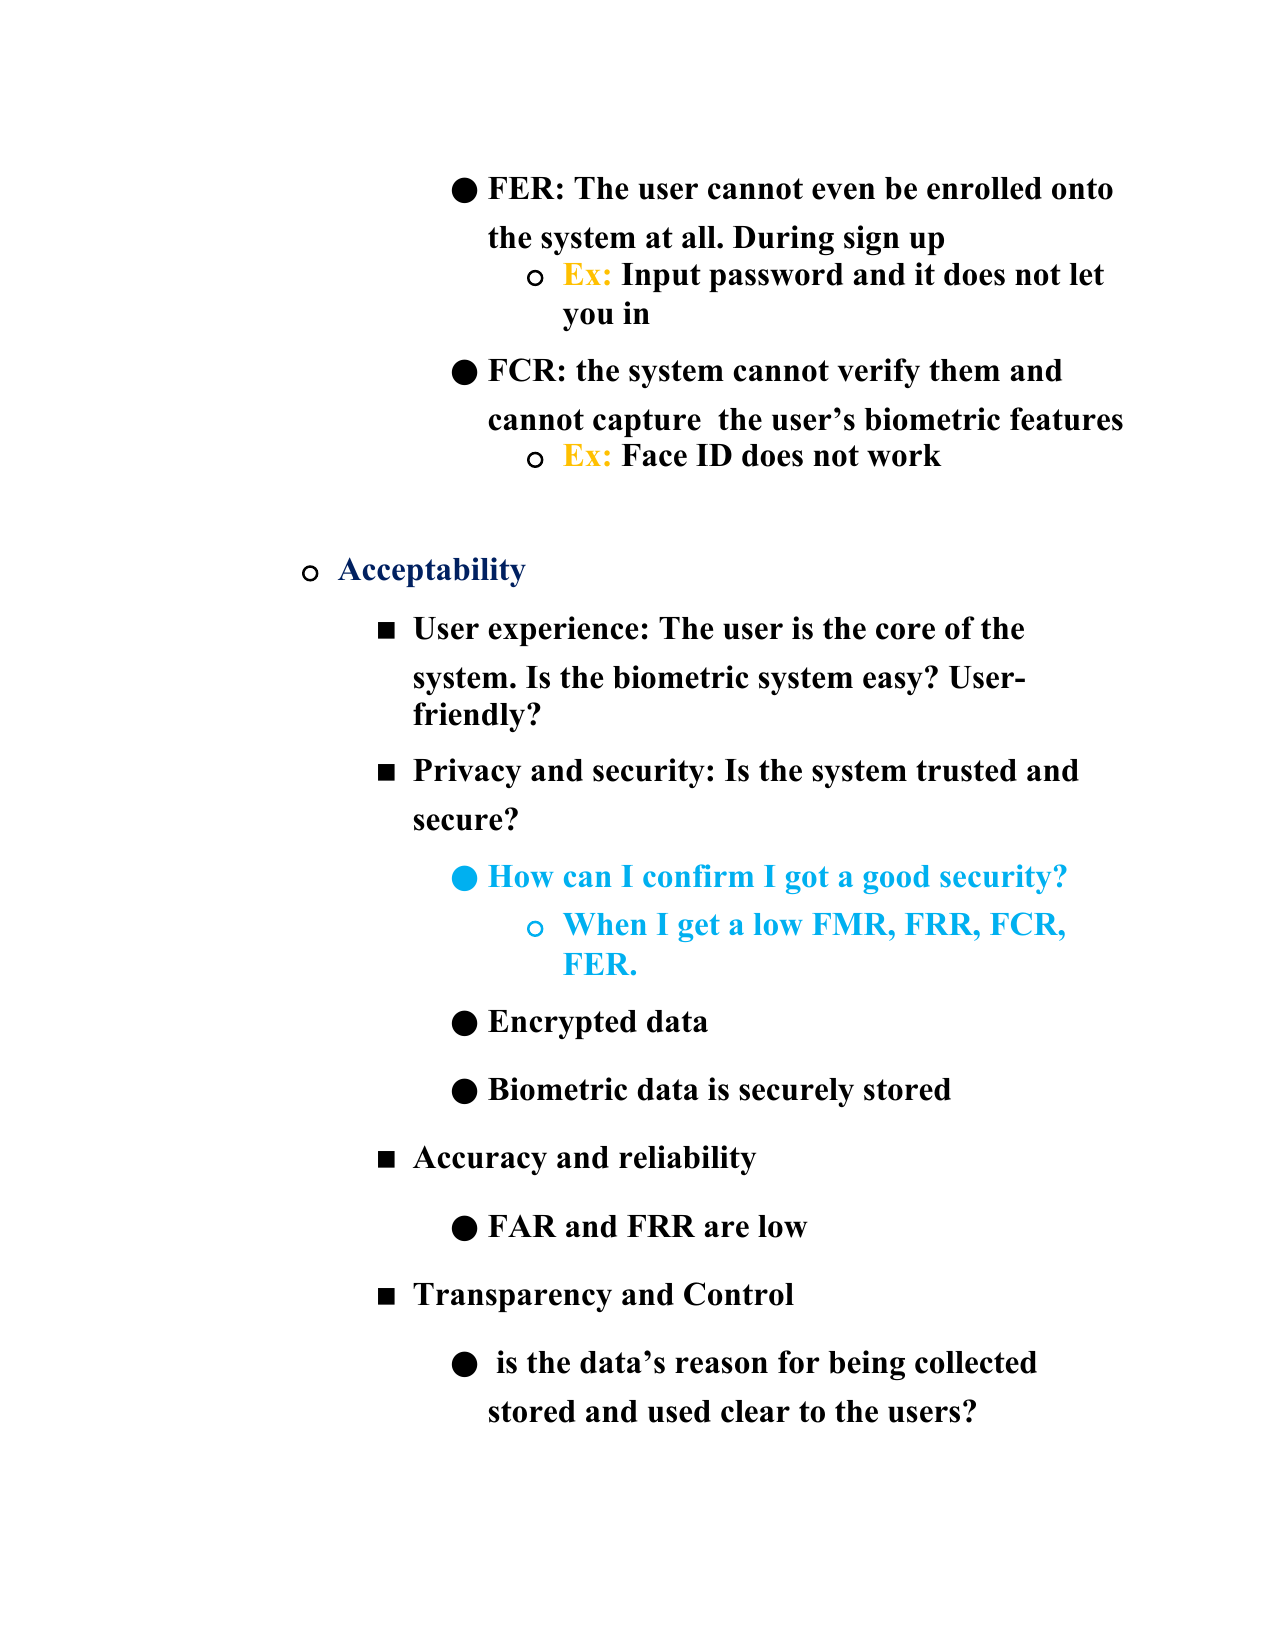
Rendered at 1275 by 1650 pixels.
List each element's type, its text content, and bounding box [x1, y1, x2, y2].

list Acceptability [300, 551, 1125, 590]
list FER: The user cannot even be enrolled onto the system at all. During sign up [450, 150, 1125, 255]
list User experience: The user is the core of the system. Is the biometric system easy? User-friendly? [375, 590, 1125, 732]
list is the data’s reason for being collected stored and used clear to the users? [450, 1324, 1125, 1429]
list When I get a low FMR, FRR, FCR, FER. [525, 906, 1125, 983]
list FCR: the system cannot verify them and cannot capture the user’s biometric features [450, 332, 1125, 437]
list Encrypted data [450, 983, 1125, 1051]
list Biometric data is securely stored [450, 1051, 1125, 1119]
list How can I confirm I got a good security? [450, 838, 1125, 906]
list Accuracy and reliability [375, 1119, 1125, 1188]
list FAR and FRR are low [450, 1188, 1125, 1256]
list Transparency and Control [375, 1256, 1125, 1324]
list Privacy and security: Is the system trusted and secure? [375, 732, 1125, 838]
list Ex: Face ID does not work [525, 437, 1125, 477]
list Ex: Input password and it does not let you in [525, 255, 1125, 332]
